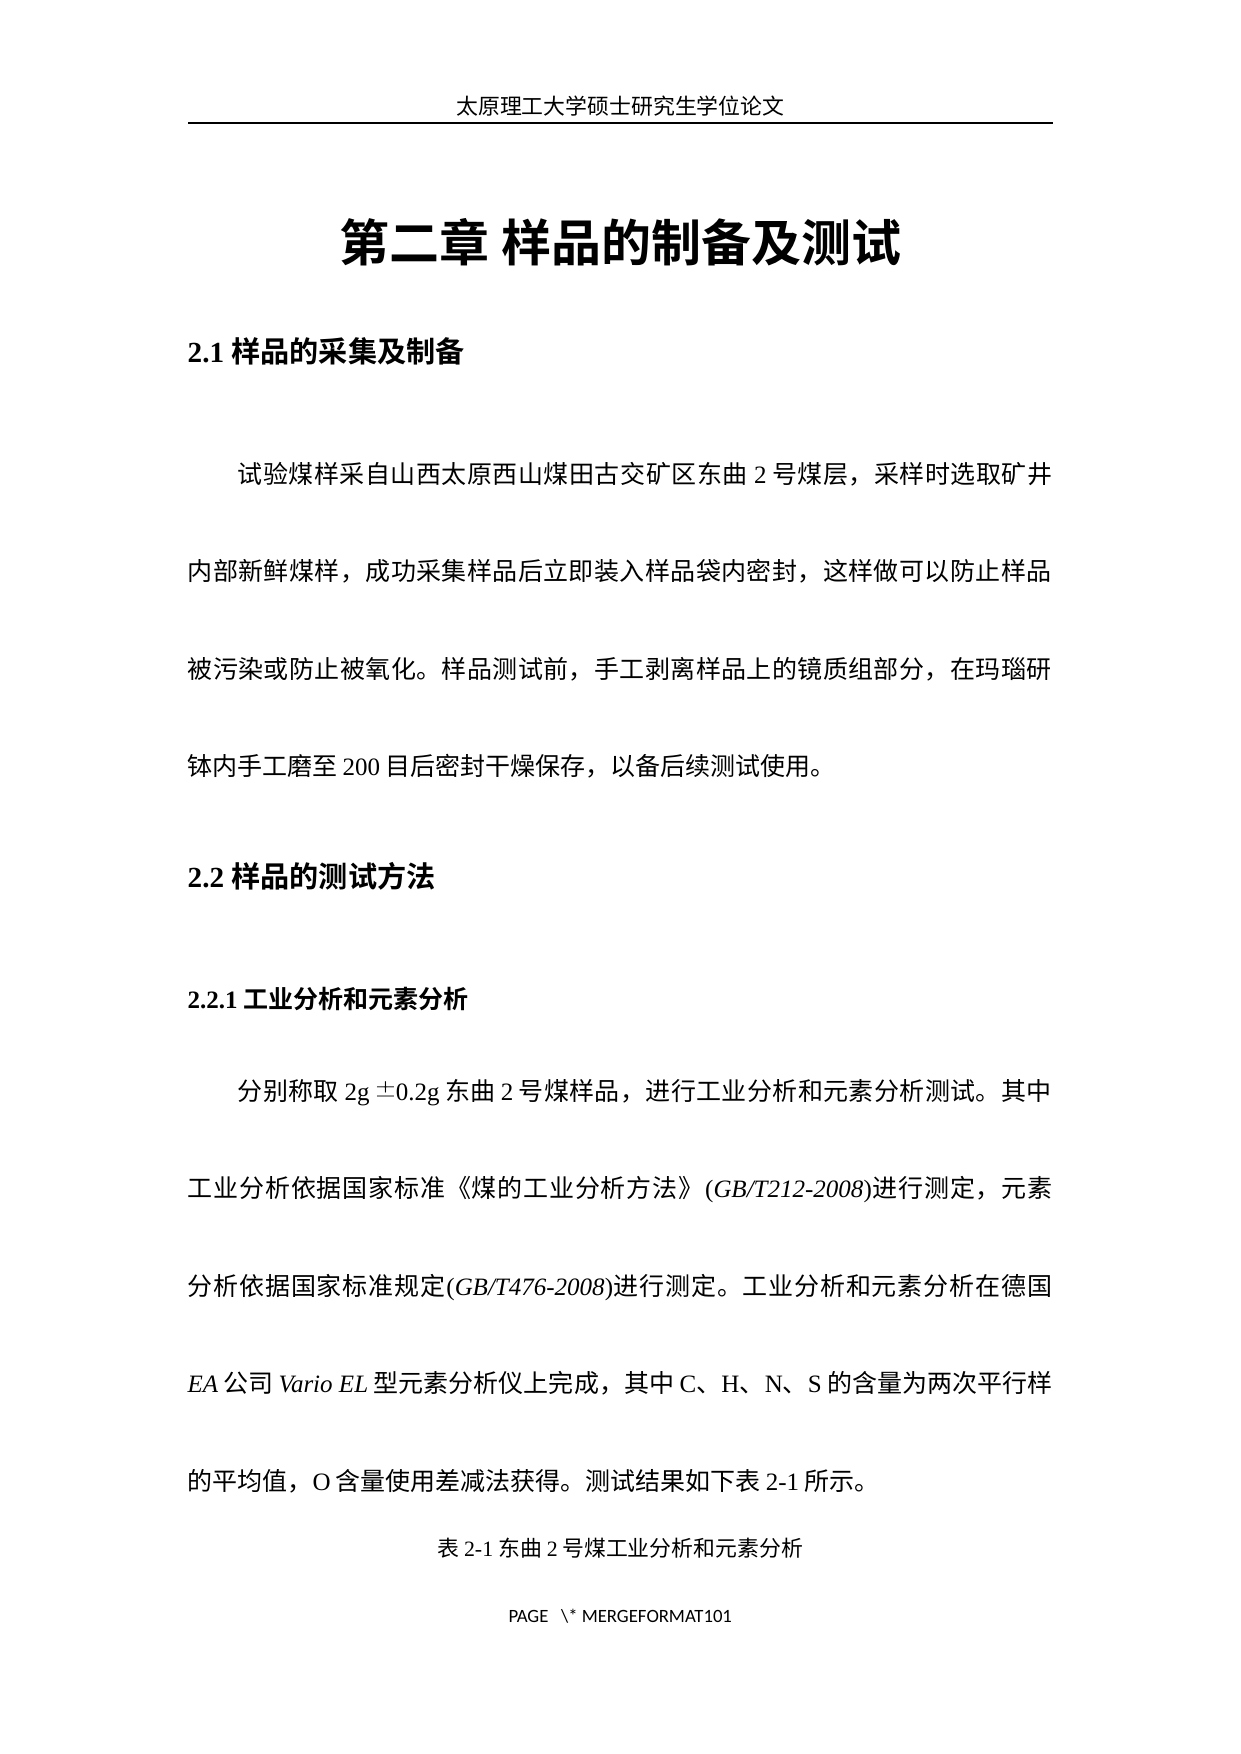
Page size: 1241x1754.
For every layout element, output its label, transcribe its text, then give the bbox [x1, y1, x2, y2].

subtitle 2.2 样品的测试方法 [187, 843, 1053, 908]
subtitle 2.1 样品的采集及制备 [187, 317, 1053, 382]
text 分别称取2g0.2g东曲2号煤样品，进行工业分析和元素分析测试。其中工业分析依据国家标准《煤的工业分析方法》(GB/T212-2008)进行测定，元素分析依据国家标准规定(GB/T476-2008)进行测定。工业分析和元素分析在德国EA公司Vario EL型元素分析仪上完成，其中C、H、N、S的含量为两次平行样的平均值，O含量使用差减法获得。测试结果如下表2-1所示。 [187, 1057, 1053, 1512]
text 试验煤样采自山西太原西山煤田古交矿区东曲2号煤层，采样时选取矿井内部新鲜煤样，成功采集样品后立即装入样品袋内密封，这样做可以防止样品被污染或防止被氧化。样品测试前，手工剥离样品上的镜质组部分，在玛瑙研钵内手工磨至200目后密封干燥保存，以备后续测试使用。 [187, 440, 1053, 797]
text 2.2.1 工业分析和元素分析 [187, 966, 1053, 1031]
subtitle 第二章 样品的制备及测试 [187, 190, 1053, 288]
text 表2-1 东曲2号煤工业分析和元素分析 [187, 1530, 1053, 1563]
